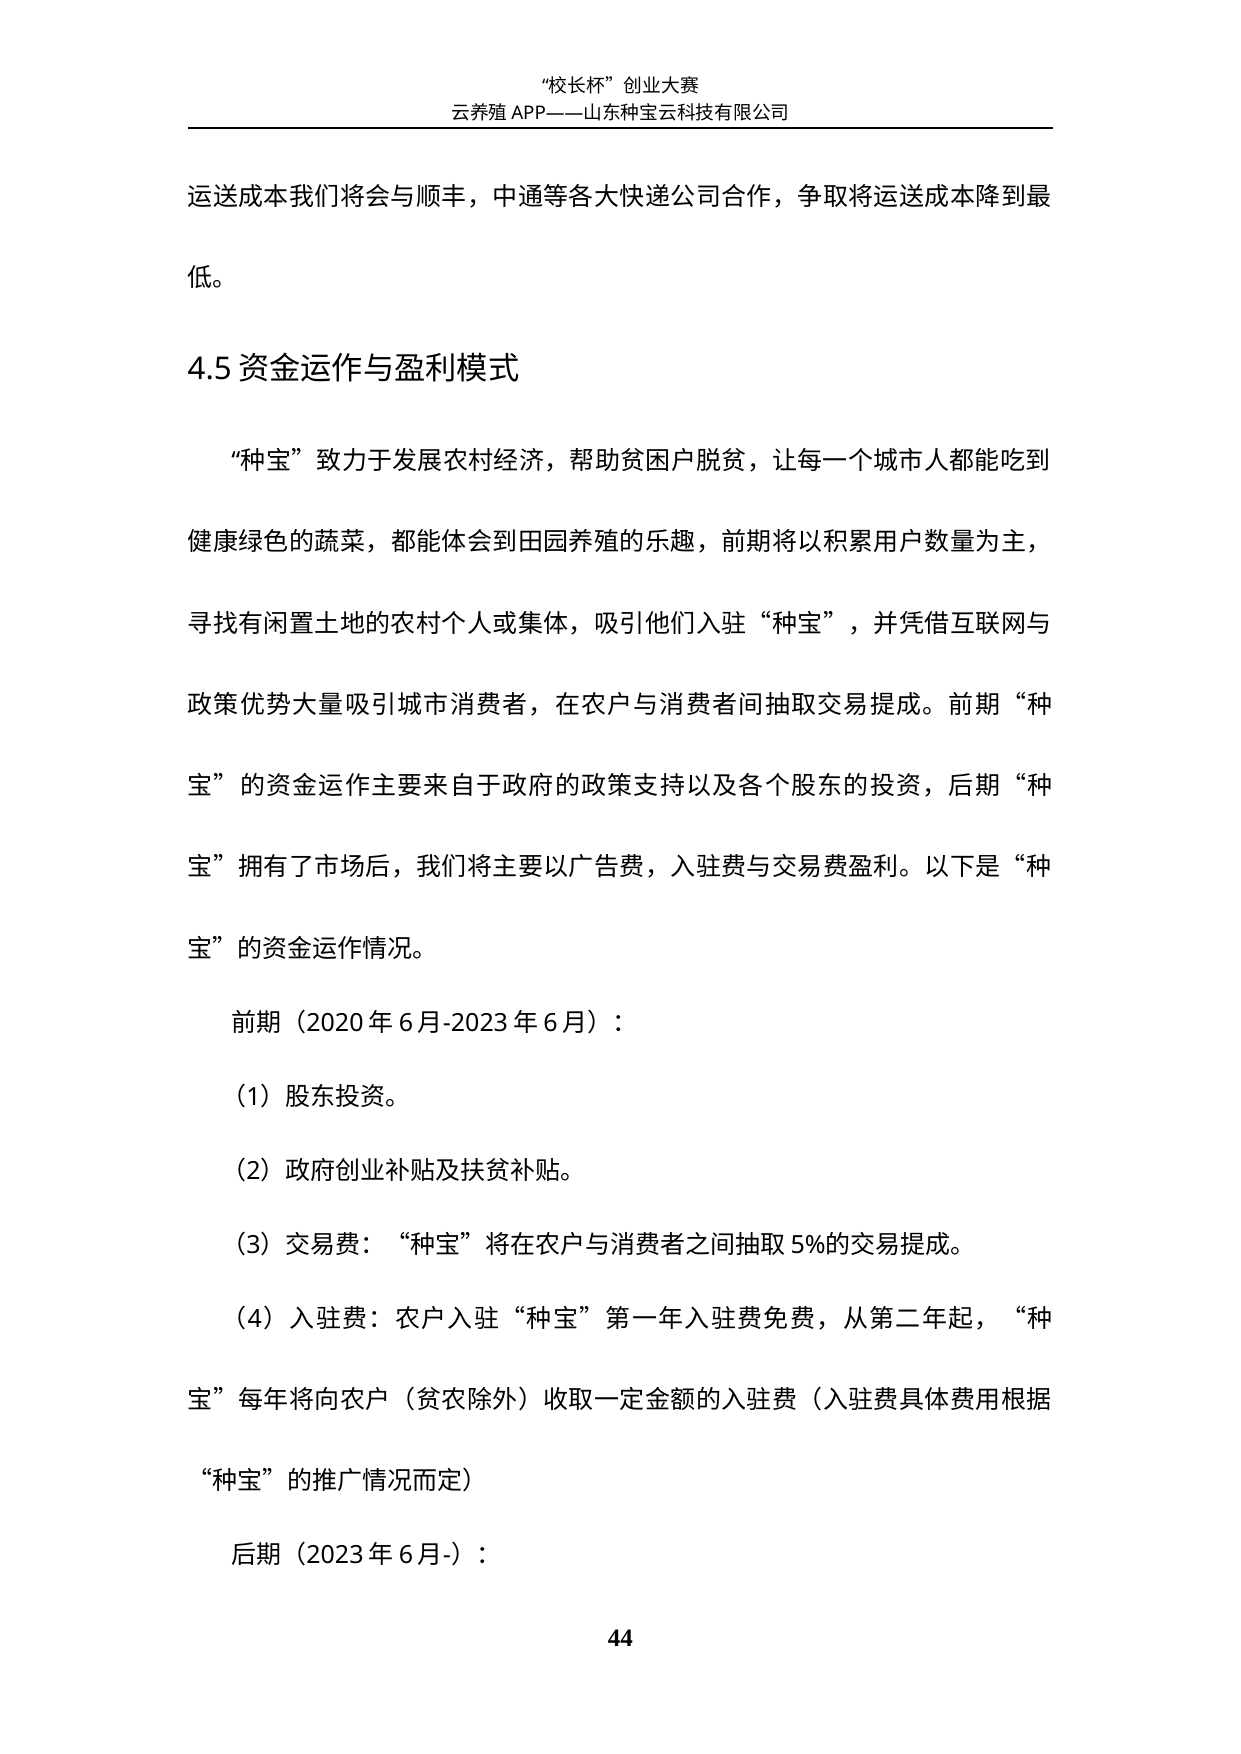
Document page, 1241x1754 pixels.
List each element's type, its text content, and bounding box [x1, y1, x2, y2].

text （3）交易费：“种宝”将在农户与消费者之间抽取5%的交易提成。 [187, 1210, 1053, 1275]
text 4.5资金运作与盈利模式 [187, 333, 1053, 398]
text “种宝”致力于发展农村经济，帮助贫困户脱贫，让每一个城市人都能吃到健康绿色的蔬菜，都能体会到田园养殖的乐趣，前期将以积累用户数量为主，寻找有闲置土地的农村个人或集体，吸引他们入驻“种宝”，并凭借互联网与政策优势大量吸引城市消费者，在农户与消费者间抽取交易提成。前期“种宝”的资金运作主要来自于政府的政策支持以及各个股东的投资，后期“种宝”拥有了市场后，我们将主要以广告费，入驻费与交易费盈利。以下是“种宝”的资金运作情况。 [187, 426, 1053, 979]
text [187, 162, 1053, 308]
text 前期（2020年6月-2023年6月）： [187, 988, 1053, 1053]
text （2）政府创业补贴及扶贫补贴。 [187, 1136, 1053, 1201]
text 后期（2023年6月-）： [187, 1521, 1053, 1586]
text （1）股东投资。 [187, 1062, 1053, 1127]
text （4）入驻费：农户入驻“种宝”第一年入驻费免费，从第二年起，“种宝”每年将向农户（贫农除外）收取一定金额的入驻费（入驻费具体费用根据“种宝”的推广情况而定） [187, 1284, 1053, 1511]
